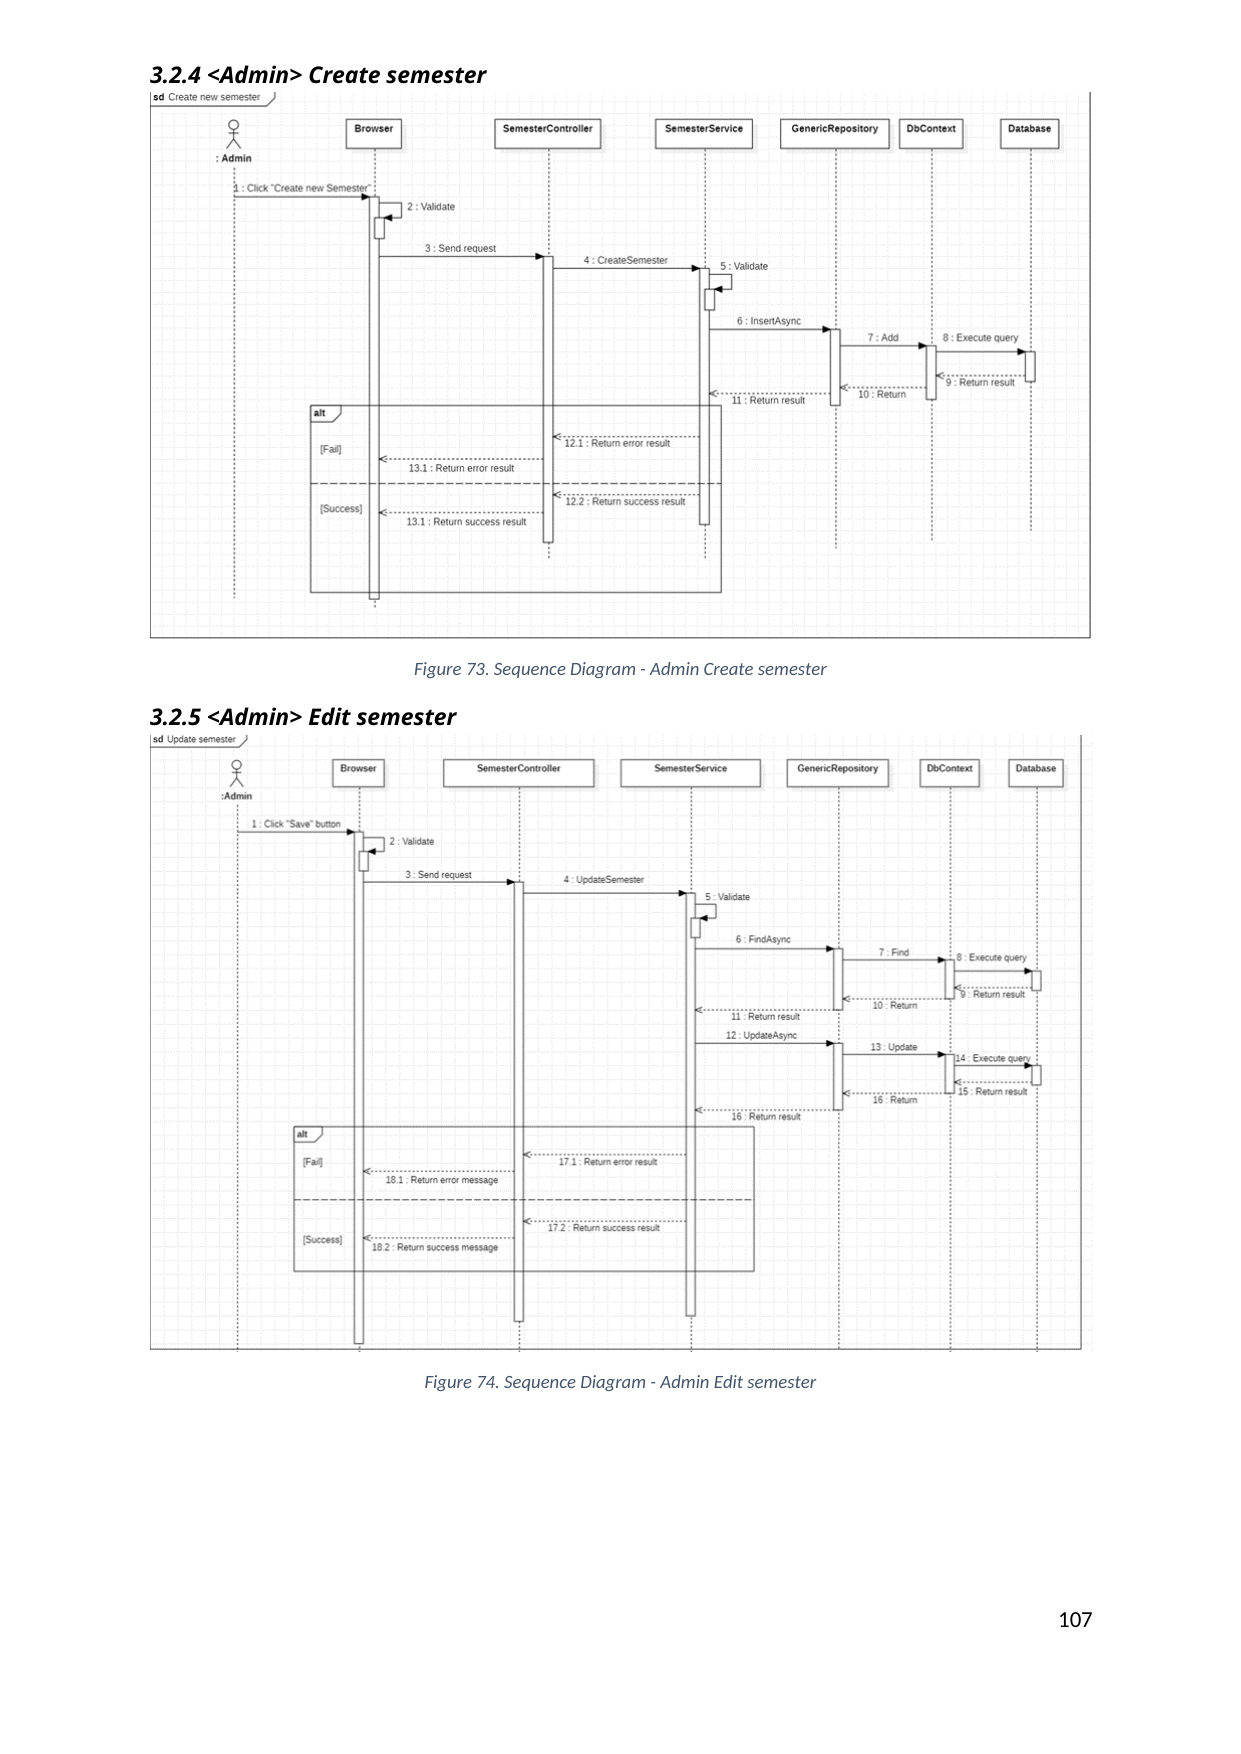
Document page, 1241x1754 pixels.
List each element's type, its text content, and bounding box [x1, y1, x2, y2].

picture [150, 92, 1093, 639]
subtitle 3.2.4 <Admin> Create semester [150, 59, 1093, 90]
picture [150, 735, 1093, 1352]
subtitle 3.2.5 <Admin> Edit semester [150, 701, 1093, 732]
